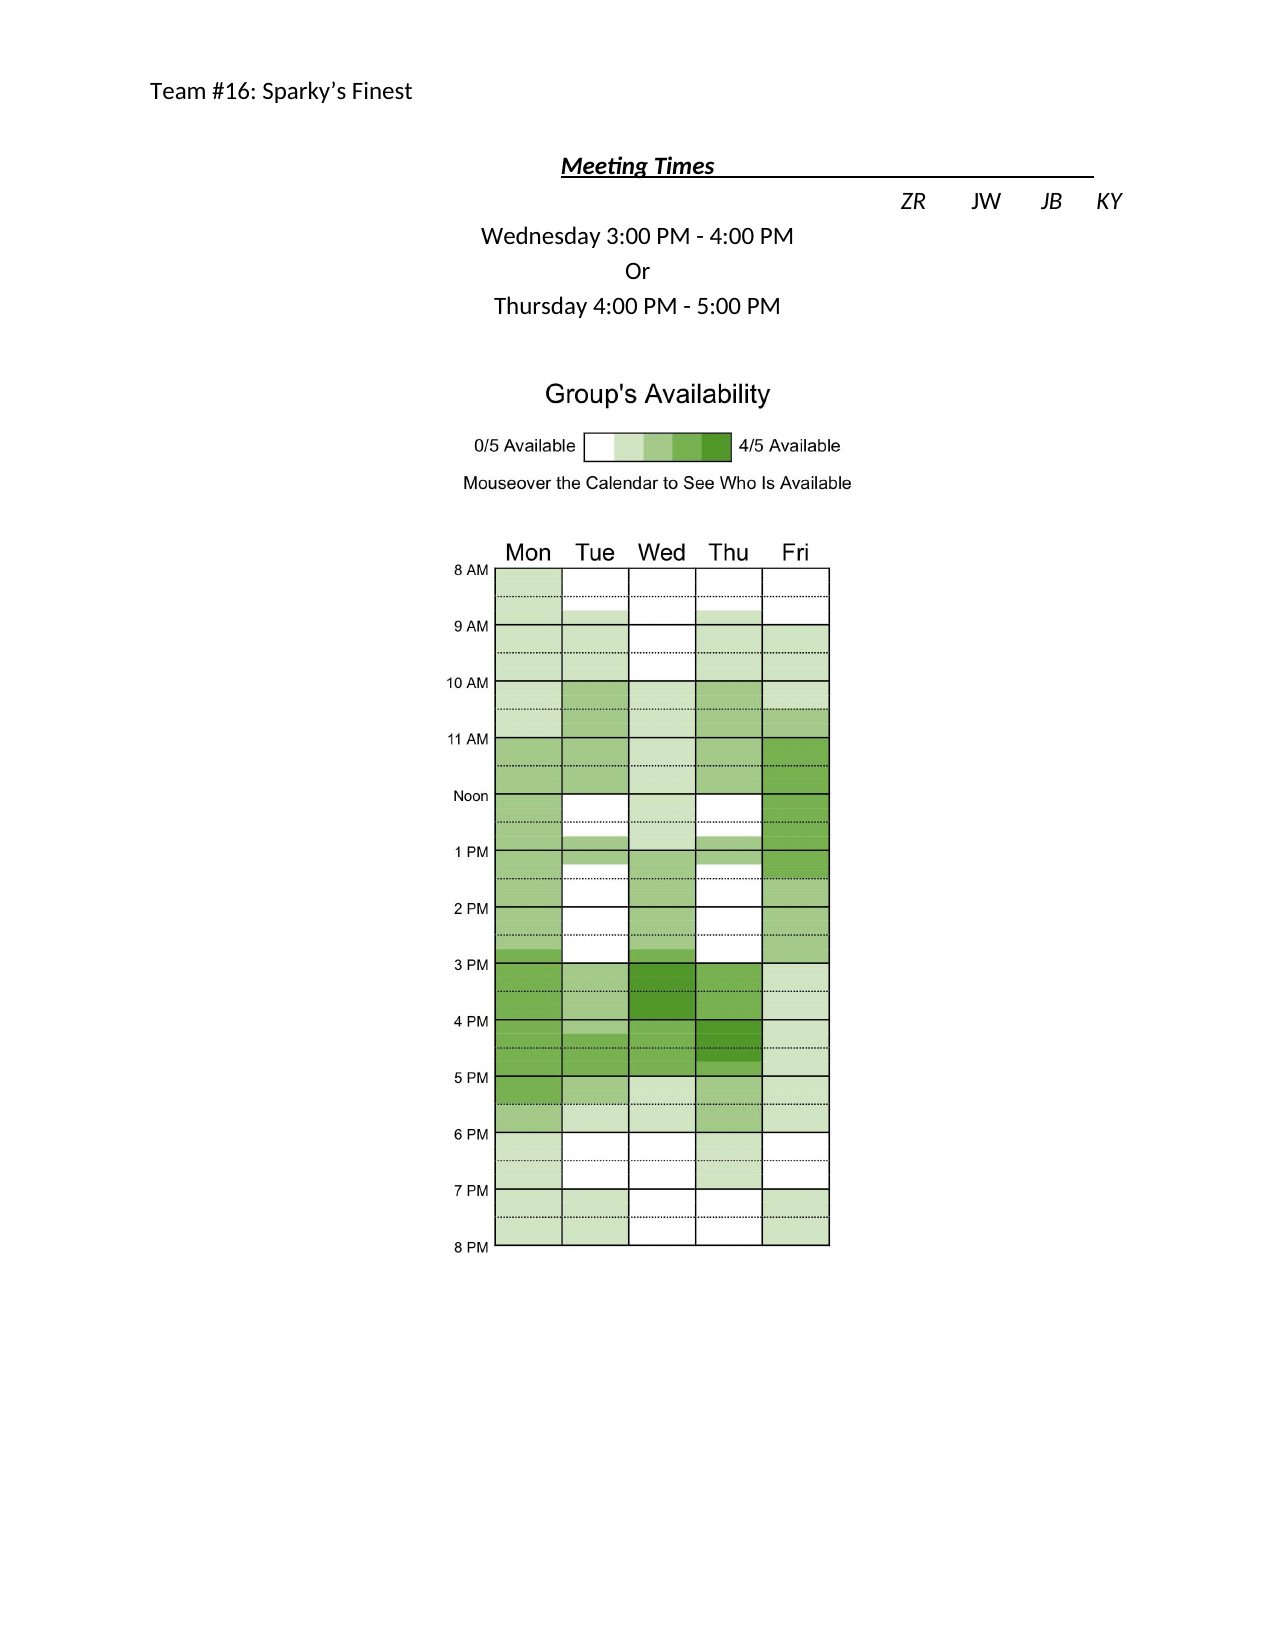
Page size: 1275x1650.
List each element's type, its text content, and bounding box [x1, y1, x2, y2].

text Wednesday 3:00 PM - 4:00 PM [150, 220, 1125, 251]
text Or [150, 255, 1125, 286]
text Thursday 4:00 PM - 5:00 PM [150, 290, 1125, 321]
picture [364, 351, 936, 1290]
text ZR JW JB KY [150, 185, 1125, 216]
text Meeting Times [150, 150, 1125, 181]
